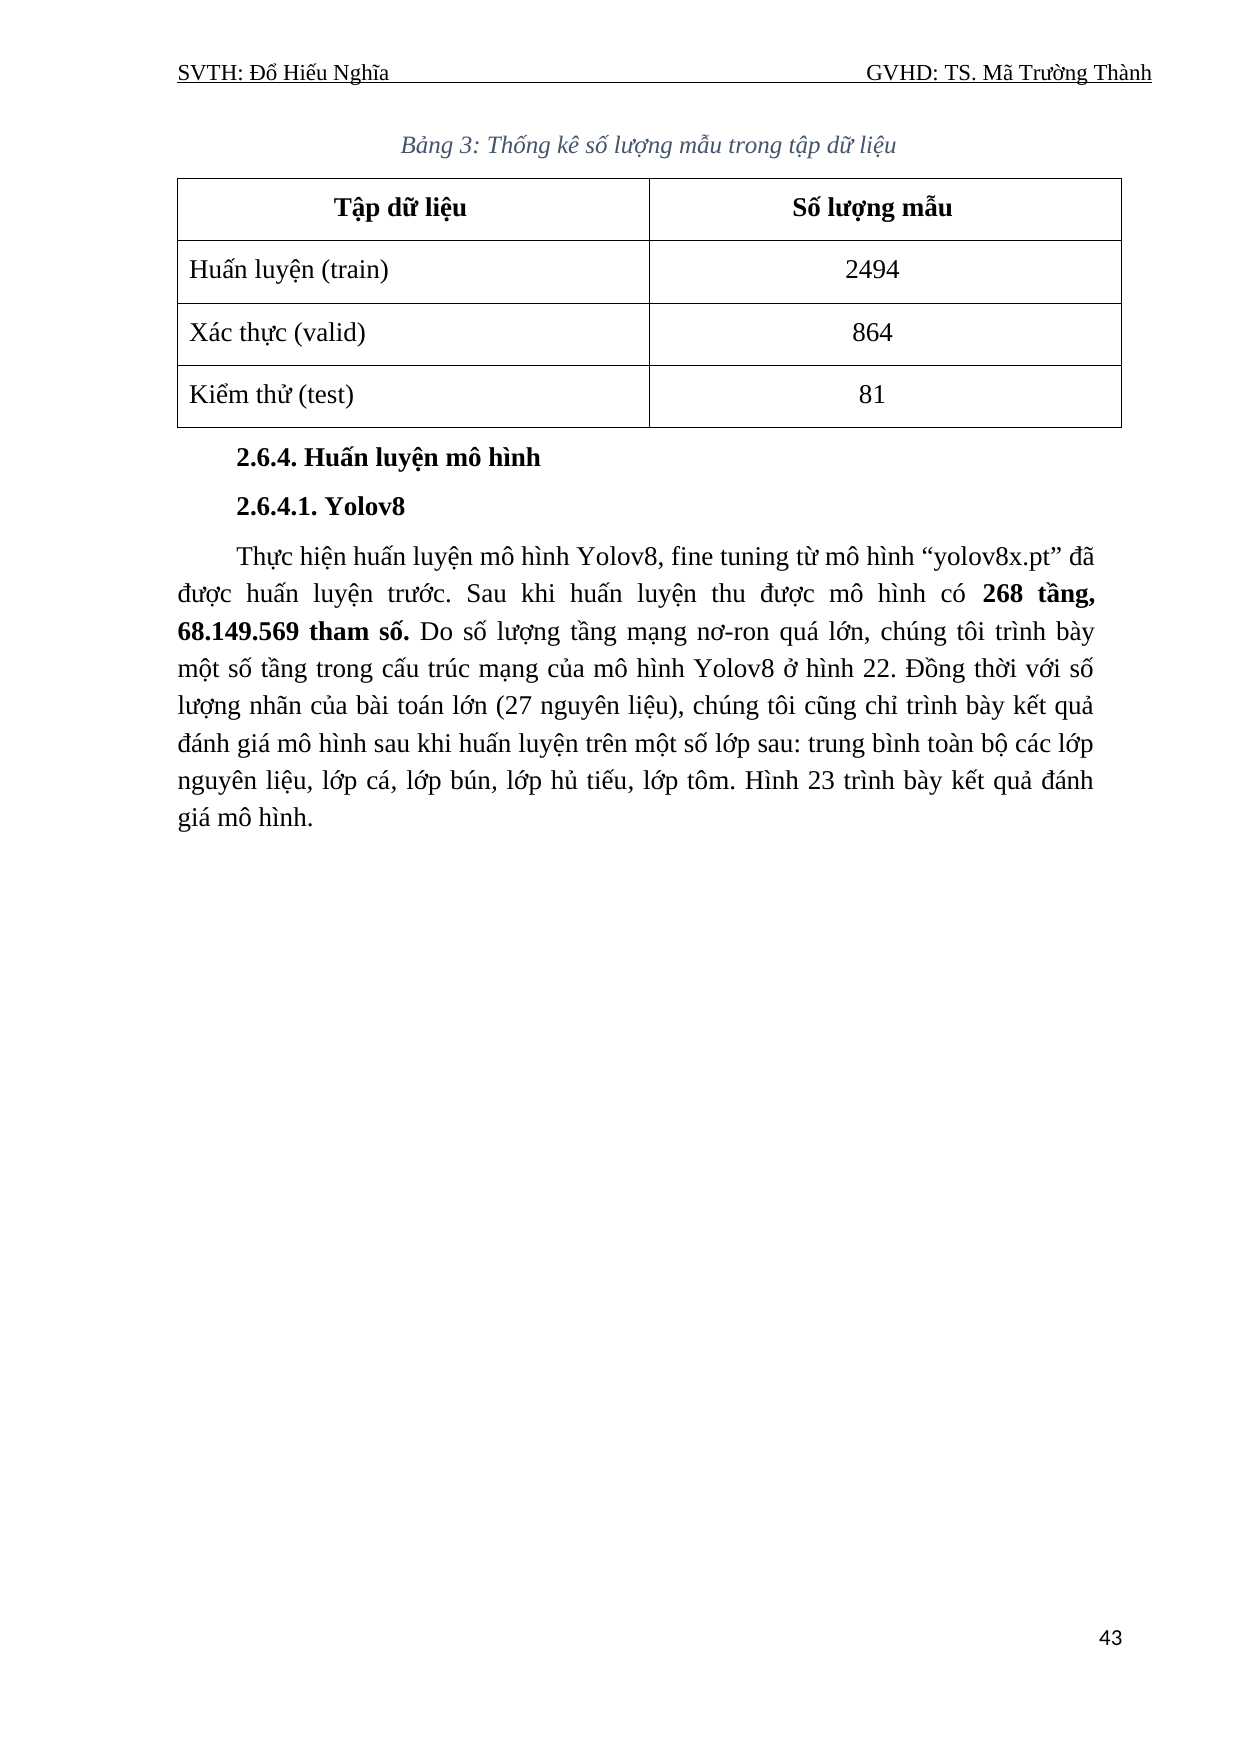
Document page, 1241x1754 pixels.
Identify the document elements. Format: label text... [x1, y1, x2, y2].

table_cell 864 [650, 304, 1121, 365]
subtitle 2.6.4.1. Yolov8 [177, 491, 1095, 522]
table_cell Xác thực (valid) [178, 304, 649, 365]
table_cell 81 [650, 366, 1121, 427]
table_cell Huấn luyện (train) [178, 241, 649, 302]
table_cell Kiểm thử (test) [178, 366, 649, 427]
text Thực hiện huấn luyện mô hình Yolov8, fine tuning từ mô hình “yolov8x.pt” đã được huấn luyện trước. Sau khi huấn luyện thu được mô hình có 268 tầng, 68.149.569 tham số. Do số lượng tầng mạng nơ-ron quá lớn, chúng tôi trình bày một số tầng trong cấu trúc mạng của mô hình Yolov8 ở hình 22. Đồng thời với số lượng nhãn của bài toán lớn (27 nguyên liệu), chúng tôi cũng chỉ trình bày kết quả đánh giá mô hình sau khi huấn luyện trên một số lớp sau: trung bình toàn bộ các lớp nguyên liệu, lớp cá, lớp bún, lớp hủ tiếu, lớp tôm. Hình 23 trình bày kết quả đánh giá mô hình. [177, 540, 1095, 832]
text Bảng 3: Thống kê số lượng mẫu trong tập dữ liệu [177, 131, 1122, 159]
table_header Tập dữ liệu [178, 179, 649, 240]
table_cell 2494 [650, 241, 1121, 302]
table_header Số lượng mẫu [650, 179, 1121, 240]
subtitle 2.6.4. Huấn luyện mô hình [177, 441, 1095, 472]
